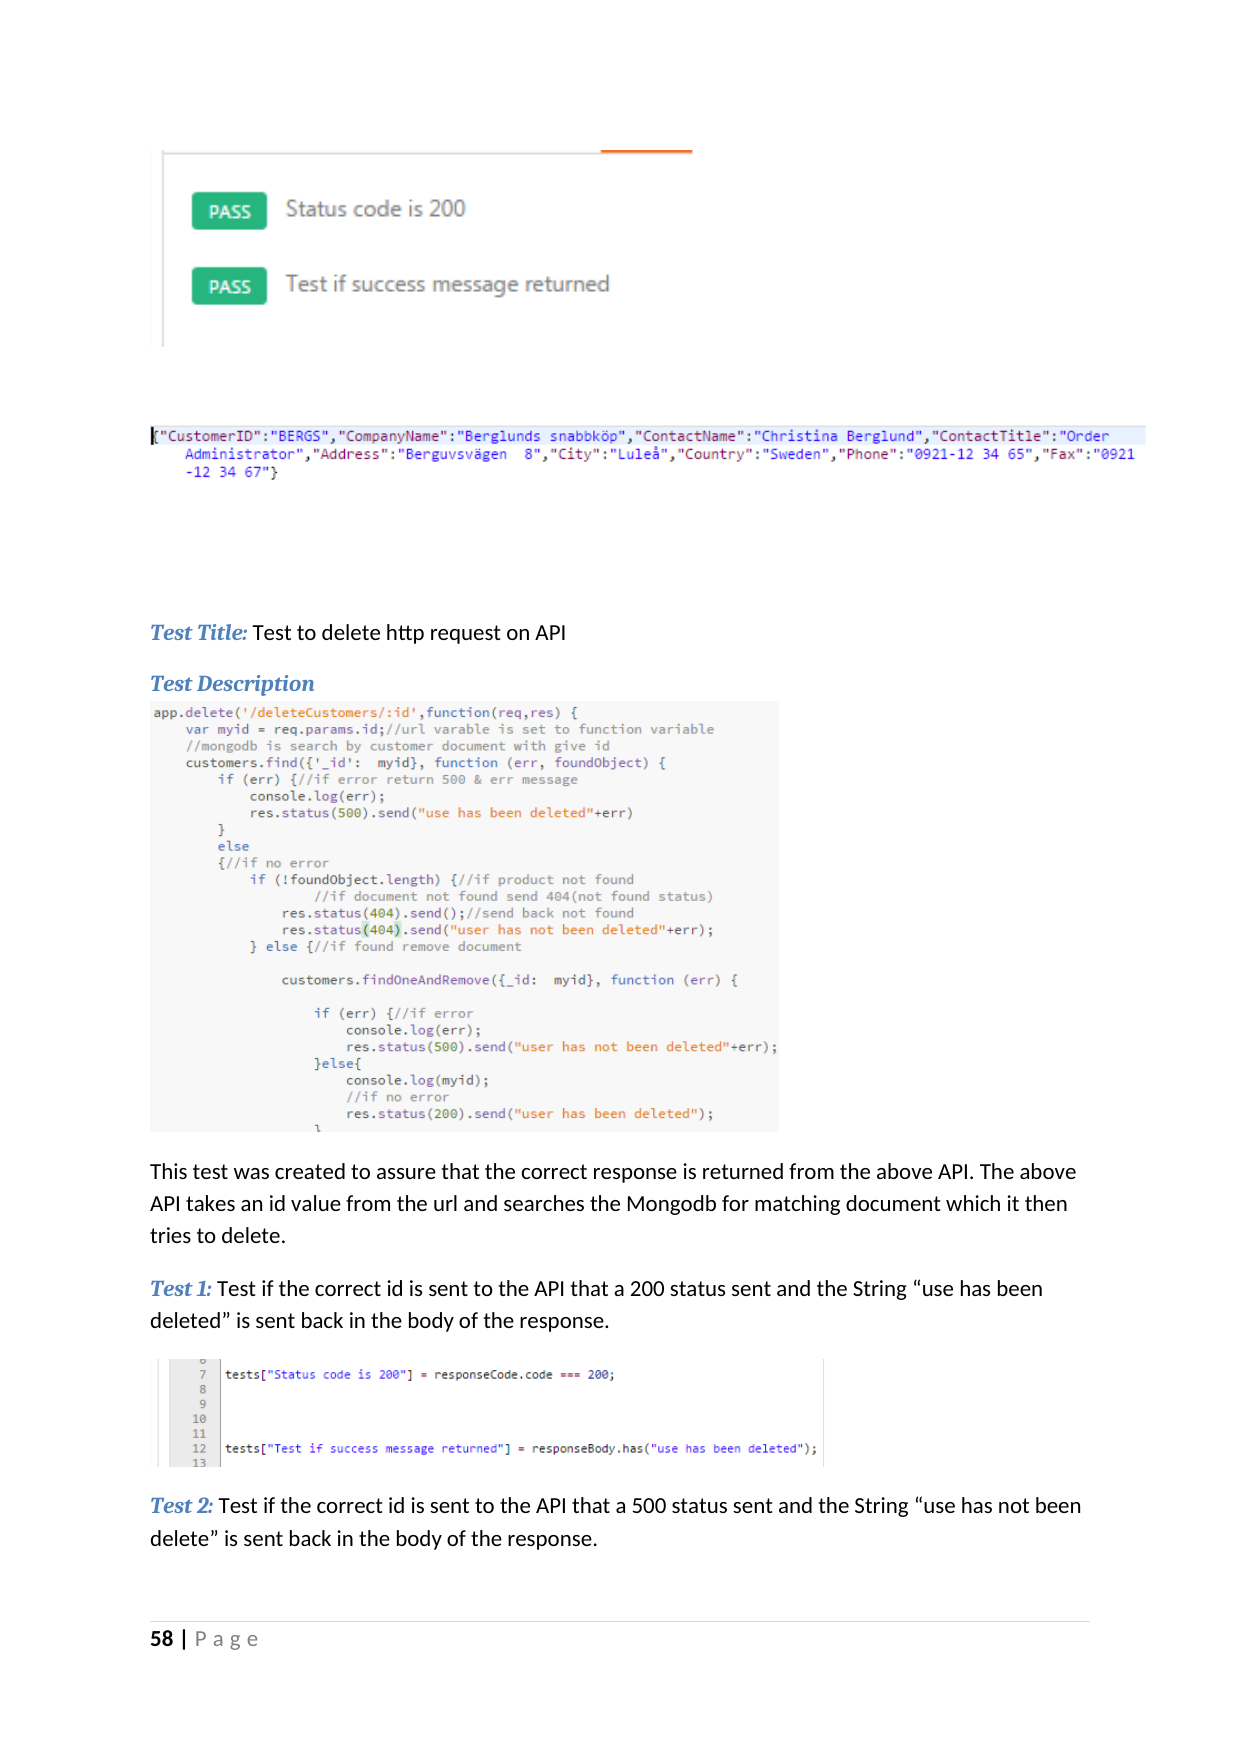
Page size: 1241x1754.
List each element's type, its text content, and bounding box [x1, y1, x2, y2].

text This test was created to assure that the correct response is returned from the above API. The above API takes an id value from the url and searches the Mongodb for matching document which it then tries to delete. [150, 1157, 1090, 1249]
subtitle Test Description [150, 671, 1090, 697]
picture [150, 1359, 825, 1467]
picture [150, 150, 693, 347]
text Test 1: Test if the correct id is sent to the API that a 200 status sent and the String “use has been deleted” is sent back in the body of the response. [150, 1274, 1090, 1334]
text Test Title: Test to delete http request on API [150, 618, 1090, 646]
text Test 2: Test if the correct id is sent to the API that a 500 status sent and the String “use has not been delete” is sent back in the body of the response. [150, 1491, 1090, 1552]
picture [150, 424, 1146, 487]
picture [150, 701, 779, 1132]
